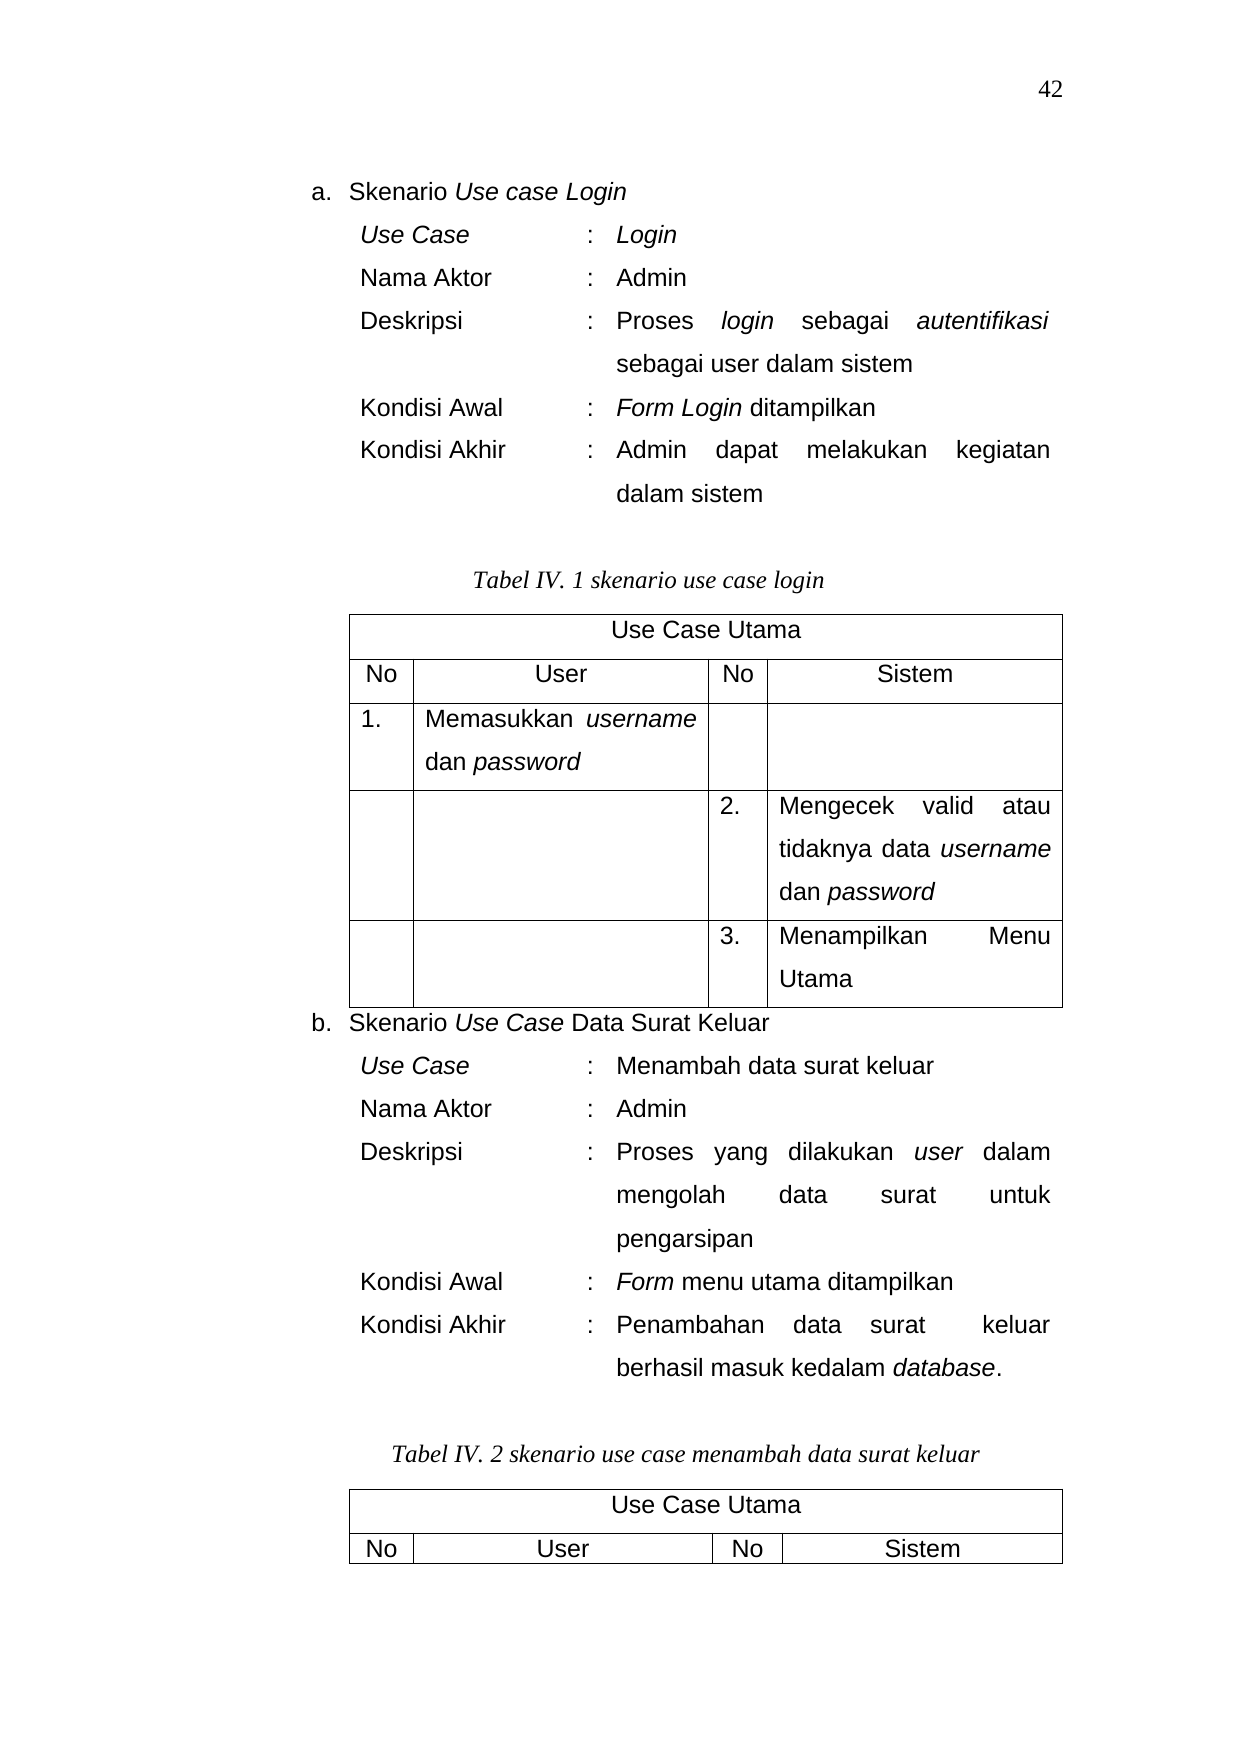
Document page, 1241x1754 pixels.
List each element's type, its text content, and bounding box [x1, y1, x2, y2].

table_cell 2. [709, 791, 767, 920]
table_cell 1. [350, 704, 413, 790]
table_cell Form Login ditampilkan [605, 393, 1062, 436]
table_cell No [350, 660, 413, 702]
table_cell User [414, 1534, 712, 1562]
table_header Use Case Utama [350, 1490, 1062, 1533]
table_header : [575, 220, 605, 263]
table_header Use Case [349, 1051, 575, 1094]
table_cell No [713, 1534, 782, 1562]
table_cell Admin [605, 263, 1062, 306]
table_cell Proses yang dilakukan user dalam mengolah data surat untuk pengarsipan [605, 1138, 1062, 1267]
table_header Login [605, 220, 1062, 263]
table_cell [709, 704, 767, 790]
table_header Use Case Utama [350, 615, 1062, 658]
table_cell [414, 791, 708, 920]
table_cell Kondisi Awal [349, 393, 575, 436]
table_cell : [575, 1267, 605, 1310]
table_header : [575, 1051, 605, 1094]
table_cell : [575, 436, 605, 522]
table_cell Penambahan data surat keluar berhasil masuk kedalam database. [605, 1310, 1062, 1396]
table_header Use Case [349, 220, 575, 263]
table_cell : [575, 263, 605, 306]
table_cell Deskripsi [349, 306, 575, 392]
table_cell : [575, 1310, 605, 1396]
table_cell Nama Aktor [349, 1094, 575, 1137]
table_cell [414, 921, 708, 1007]
table_cell : [575, 306, 605, 392]
table_cell Admin dapat melakukan kegiatan dalam sistem [605, 436, 1062, 522]
table_cell : [575, 1138, 605, 1267]
table_cell Nama Aktor [349, 263, 575, 306]
table_cell Proses login sebagai autentifikasi sebagai user dalam sistem [605, 306, 1062, 392]
table_cell Mengecek valid atau tidaknya data username dan password [768, 791, 1062, 920]
table_cell Kondisi Akhir [349, 1310, 575, 1396]
table_cell No [350, 1534, 413, 1562]
table_cell Sistem [783, 1534, 1062, 1562]
table_cell No [709, 660, 767, 702]
table_cell Menampilkan Menu Utama [768, 921, 1062, 1007]
table_cell Kondisi Awal [349, 1267, 575, 1310]
table_cell [350, 921, 413, 1007]
table_cell : [575, 393, 605, 436]
table_cell User [414, 660, 708, 702]
table_cell [350, 791, 413, 920]
list Skenario Use case Login [311, 177, 1063, 206]
table_cell Admin [605, 1094, 1062, 1137]
table_cell Form menu utama ditampilkan [605, 1267, 1062, 1310]
list Skenario Use Case Data Surat Keluar [311, 1008, 1063, 1037]
table_header Menambah data surat keluar [605, 1051, 1062, 1094]
table_cell : [575, 1094, 605, 1137]
table_cell Sistem [768, 660, 1062, 702]
text Tabel IV. 1 skenario use case login [236, 565, 1063, 593]
table_cell Deskripsi [349, 1138, 575, 1267]
table_cell Memasukkan username dan password [414, 704, 708, 790]
table_cell [768, 704, 1062, 790]
text Tabel IV. 2 skenario use case menambah data surat keluar [310, 1439, 1063, 1468]
table_cell Kondisi Akhir [349, 436, 575, 522]
table_cell 3. [709, 921, 767, 1007]
